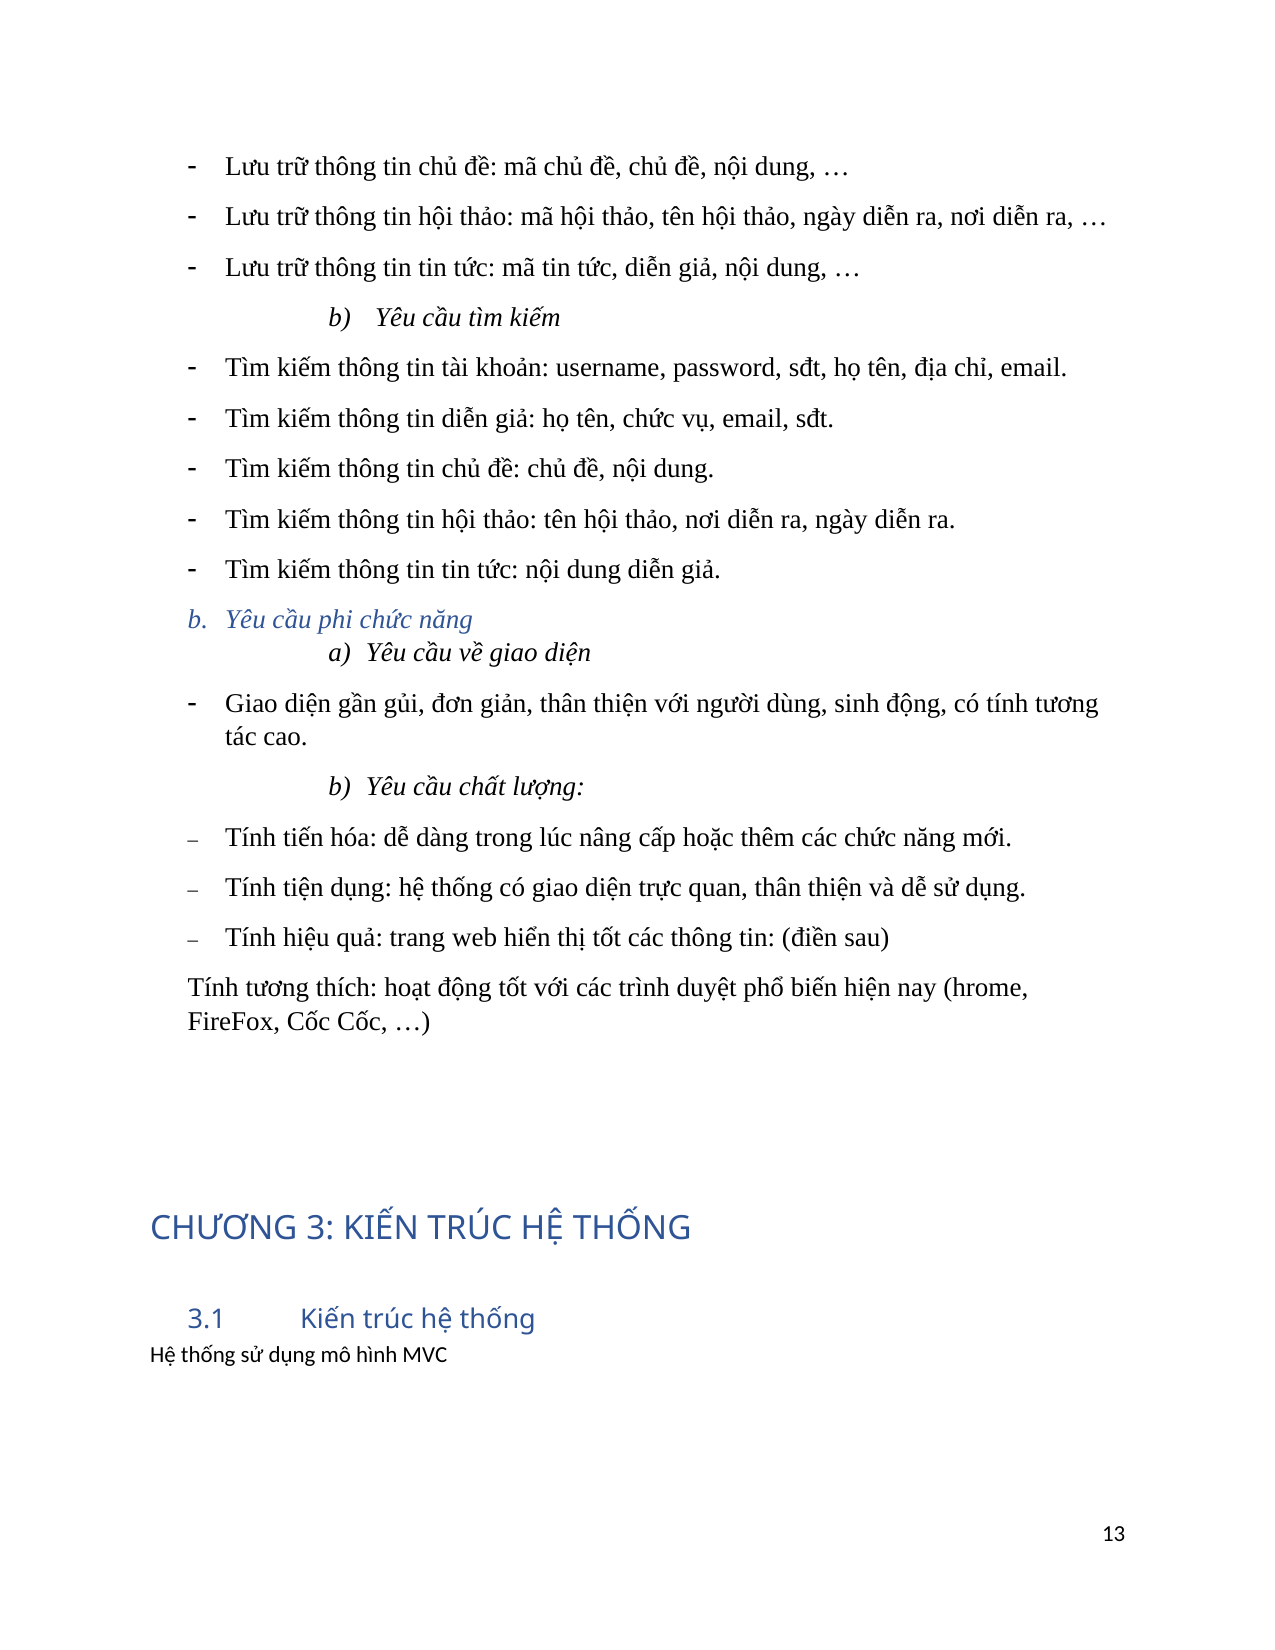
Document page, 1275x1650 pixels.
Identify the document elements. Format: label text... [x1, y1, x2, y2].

list Tính hiệu quả: trang web hiển thị tốt các thông tin: (điền sau) [187, 921, 1125, 952]
text Hệ thống sử dụng mô hình MVC [150, 1340, 1125, 1368]
subtitle CHƯƠNG 3: KIẾN TRÚC HỆ THỐNG [150, 1204, 1125, 1249]
list Lưu trữ thông tin chủ đề: mã chủ đề, chủ đề, nội dung, … [187, 150, 1125, 181]
list Tìm kiếm thông tin hội thảo: tên hội thảo, nơi diễn ra, ngày diễn ra. [187, 503, 1125, 534]
subtitle Kiến trúc hệ thống [187, 1300, 1125, 1337]
list Tìm kiếm thông tin tin tức: nội dung diễn giả. [187, 553, 1125, 584]
list Tìm kiếm thông tin chủ đề: chủ đề, nội dung. [187, 452, 1125, 483]
subtitle Yêu cầu phi chức năng [187, 603, 1125, 635]
list Yêu cầu tìm kiếm [328, 301, 1125, 332]
list Tìm kiếm thông tin tài khoản: username, password, sđt, họ tên, địa chỉ, email. [187, 351, 1125, 383]
list Lưu trữ thông tin hội thảo: mã hội thảo, tên hội thảo, ngày diễn ra, nơi diễn ra, … [187, 200, 1125, 232]
list Giao diện gần gủi, đơn giản, thân thiện với người dùng, sinh động, có tính tương tác cao. [187, 687, 1125, 751]
list Lưu trữ thông tin tin tức: mã tin tức, diễn giả, nội dung, … [187, 251, 1125, 282]
list Yêu cầu về giao diện [328, 636, 1125, 668]
list Tính tiến hóa: dễ dàng trong lúc nâng cấp hoặc thêm các chức năng mới. [187, 821, 1125, 852]
list Yêu cầu chất lượng: [328, 771, 1125, 802]
list Tìm kiếm thông tin diễn giả: họ tên, chức vụ, email, sđt. [187, 402, 1125, 433]
text Tính tương thích: hoạt động tốt với các trình duyệt phổ biến hiện nay (hrome, FireFox, Cốc Cốc, …) [187, 971, 1125, 1036]
list Tính tiện dụng: hệ thống có giao diện trực quan, thân thiện và dễ sử dụng. [187, 871, 1125, 902]
